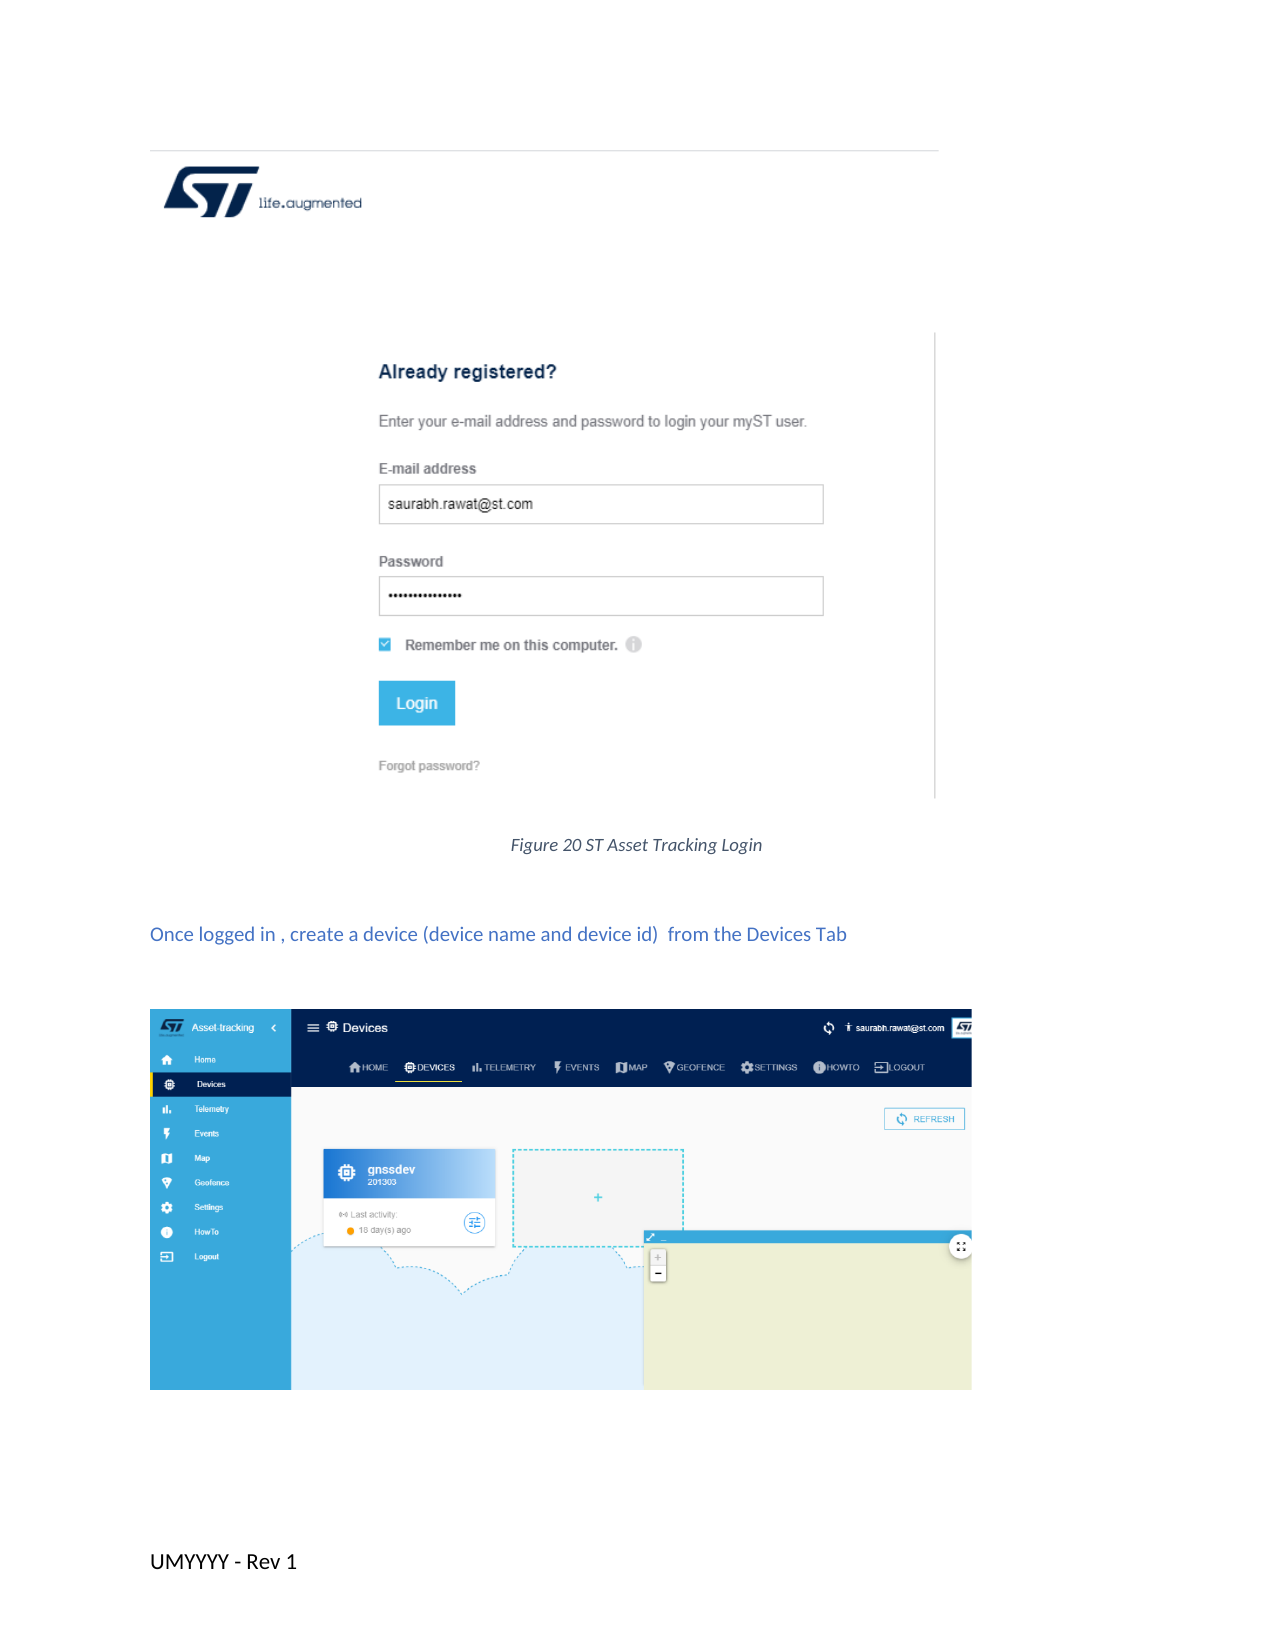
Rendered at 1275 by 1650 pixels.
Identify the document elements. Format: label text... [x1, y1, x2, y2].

picture [150, 150, 939, 815]
picture [150, 1009, 972, 1390]
text Once logged in , create a device (device name and device id) from the Devices Tab [150, 921, 1125, 946]
